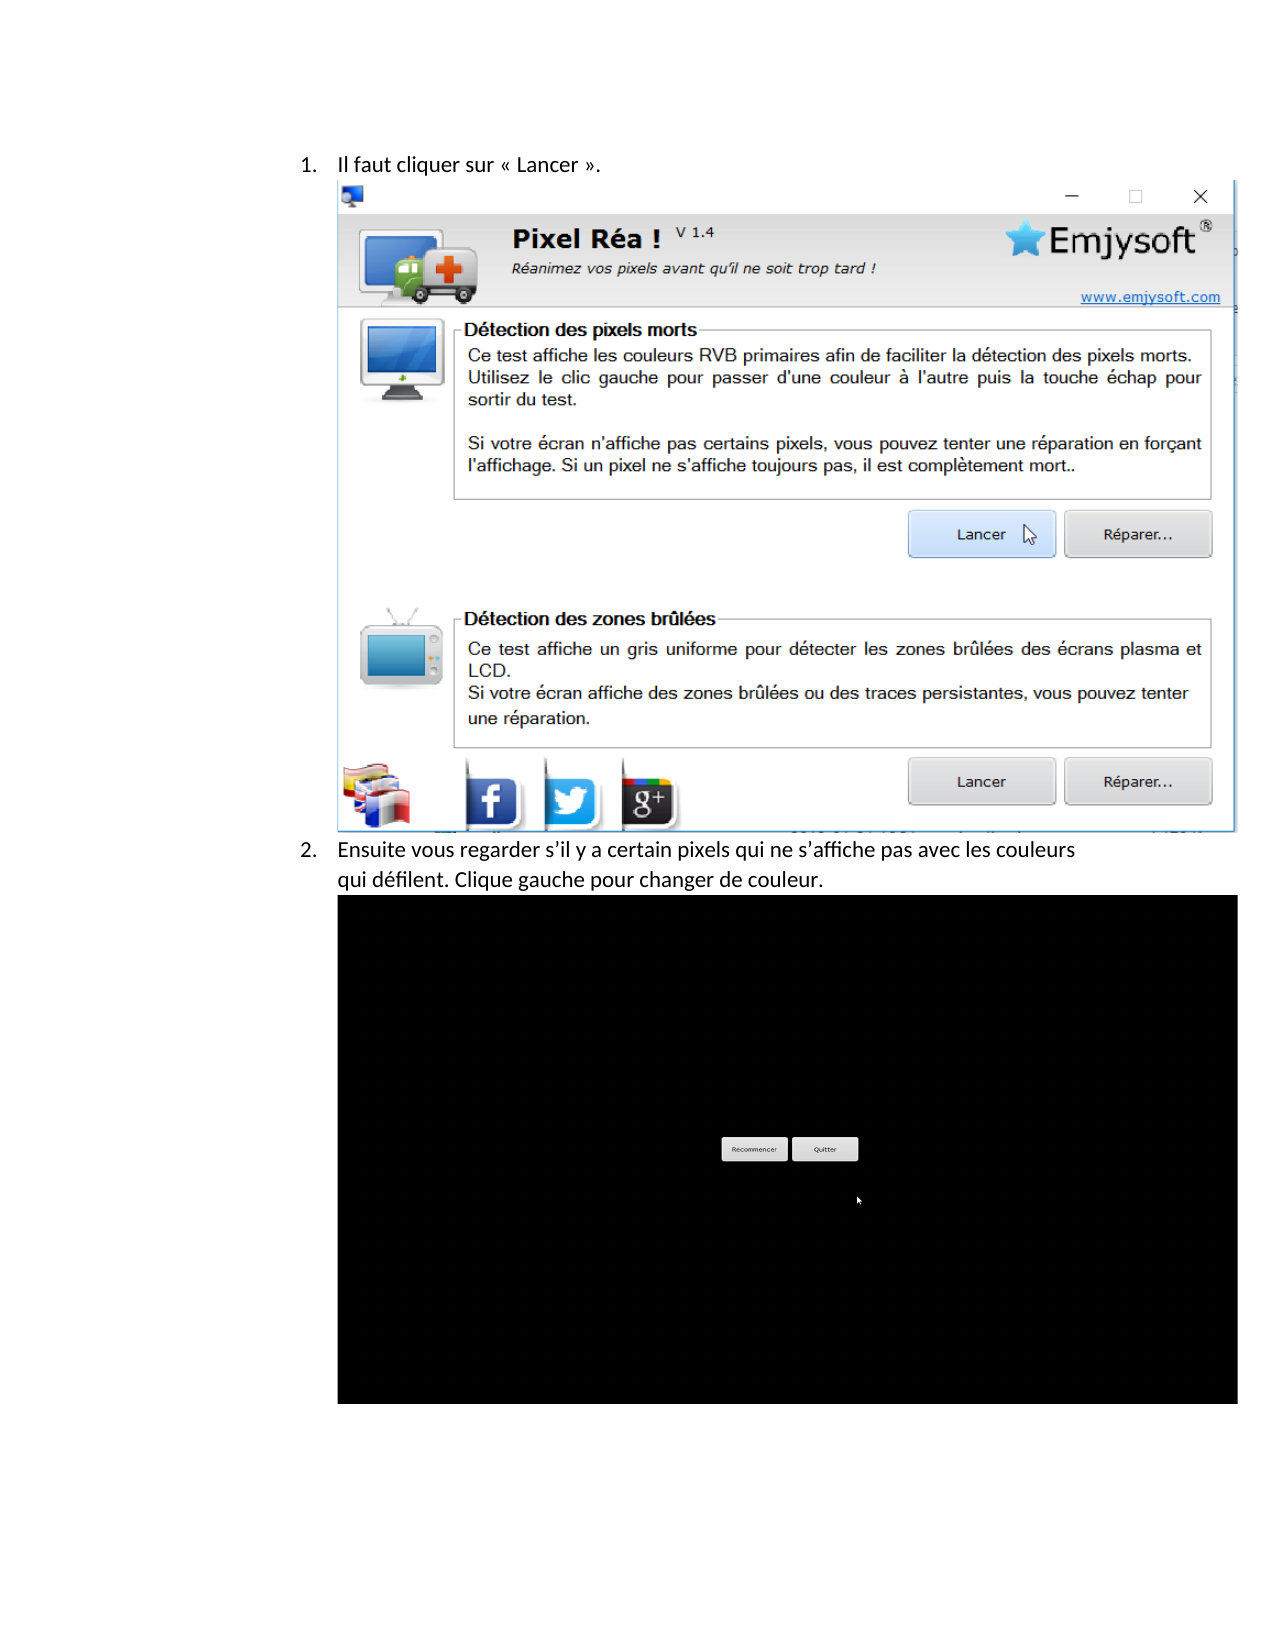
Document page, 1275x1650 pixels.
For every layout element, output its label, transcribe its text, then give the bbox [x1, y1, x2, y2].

picture [337, 895, 1238, 1404]
picture [337, 180, 1238, 833]
